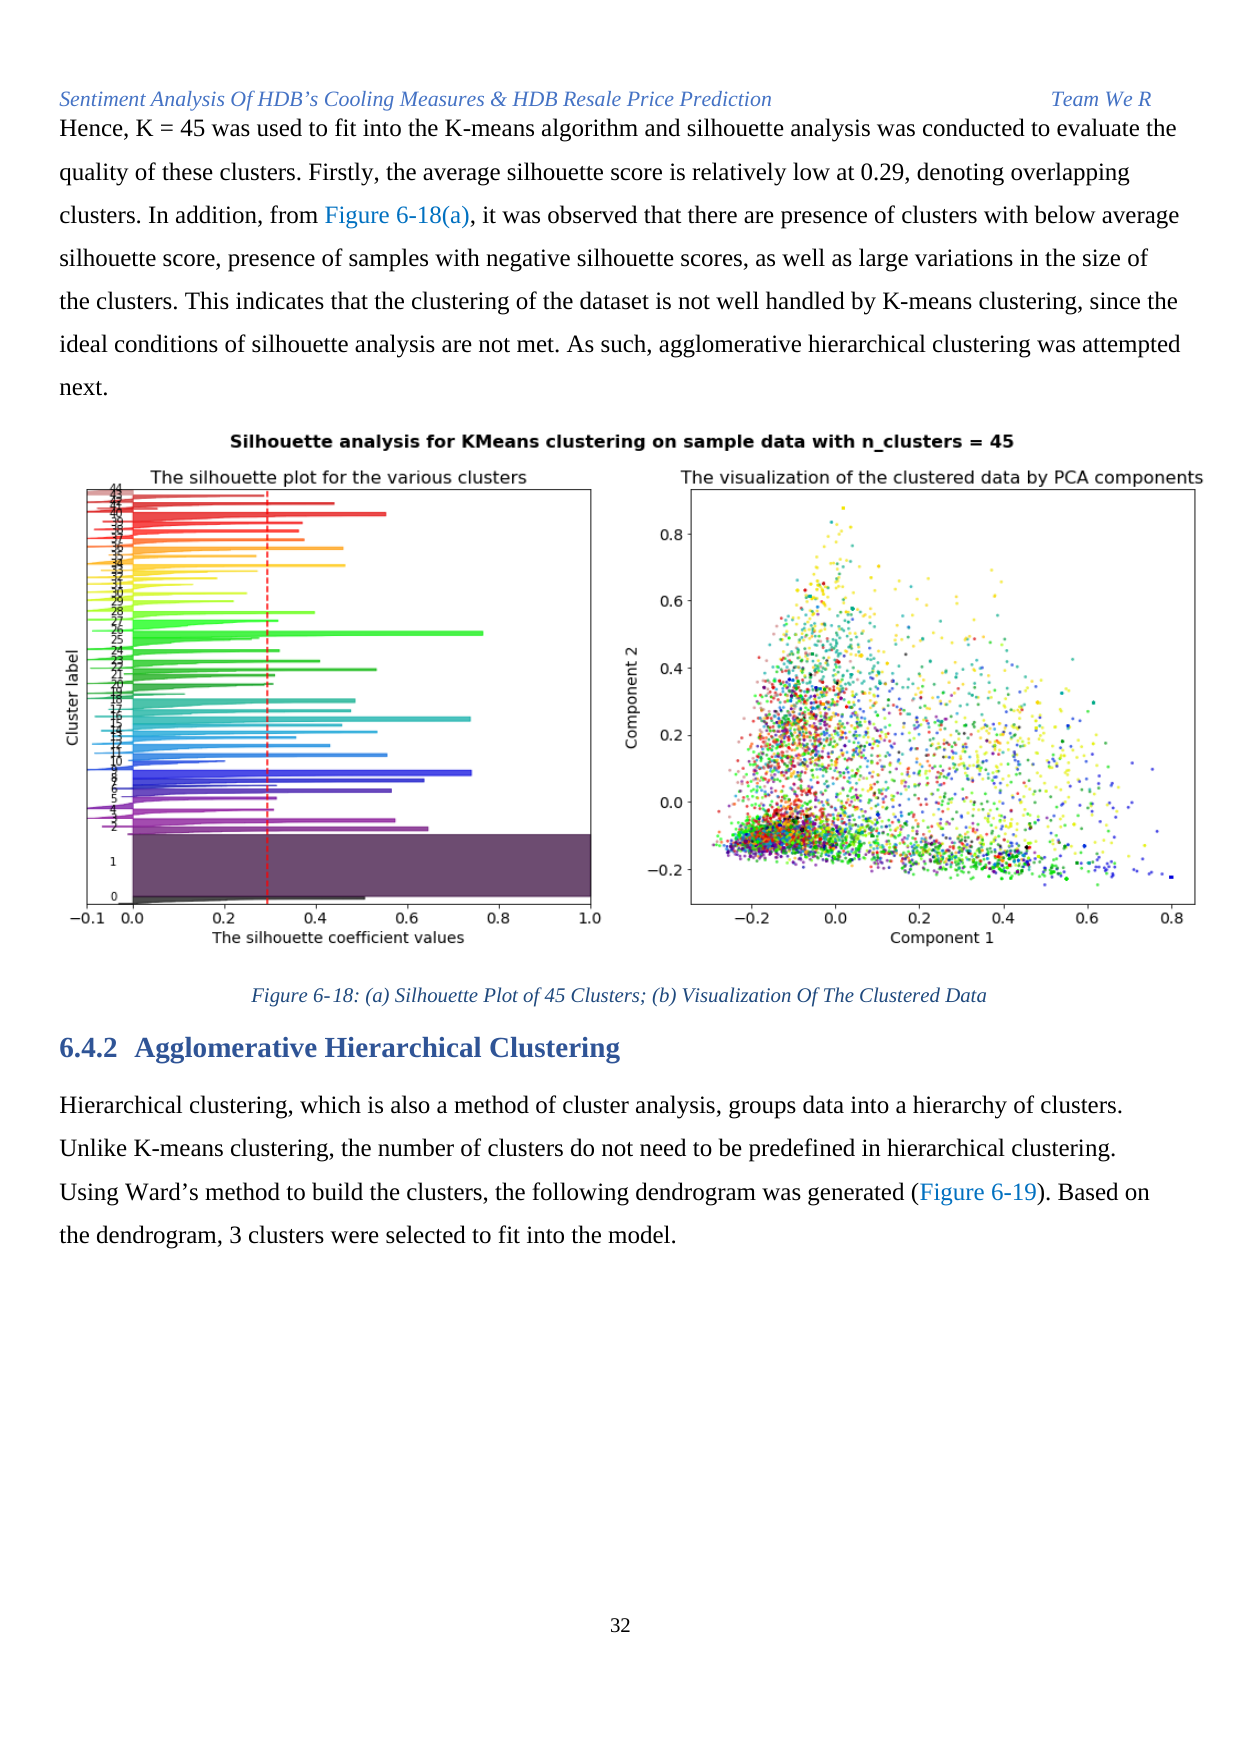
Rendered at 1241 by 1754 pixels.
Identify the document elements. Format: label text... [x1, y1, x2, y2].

subtitle Agglomerative Hierarchical Clustering [59, 1030, 1181, 1063]
picture [59, 427, 1211, 954]
